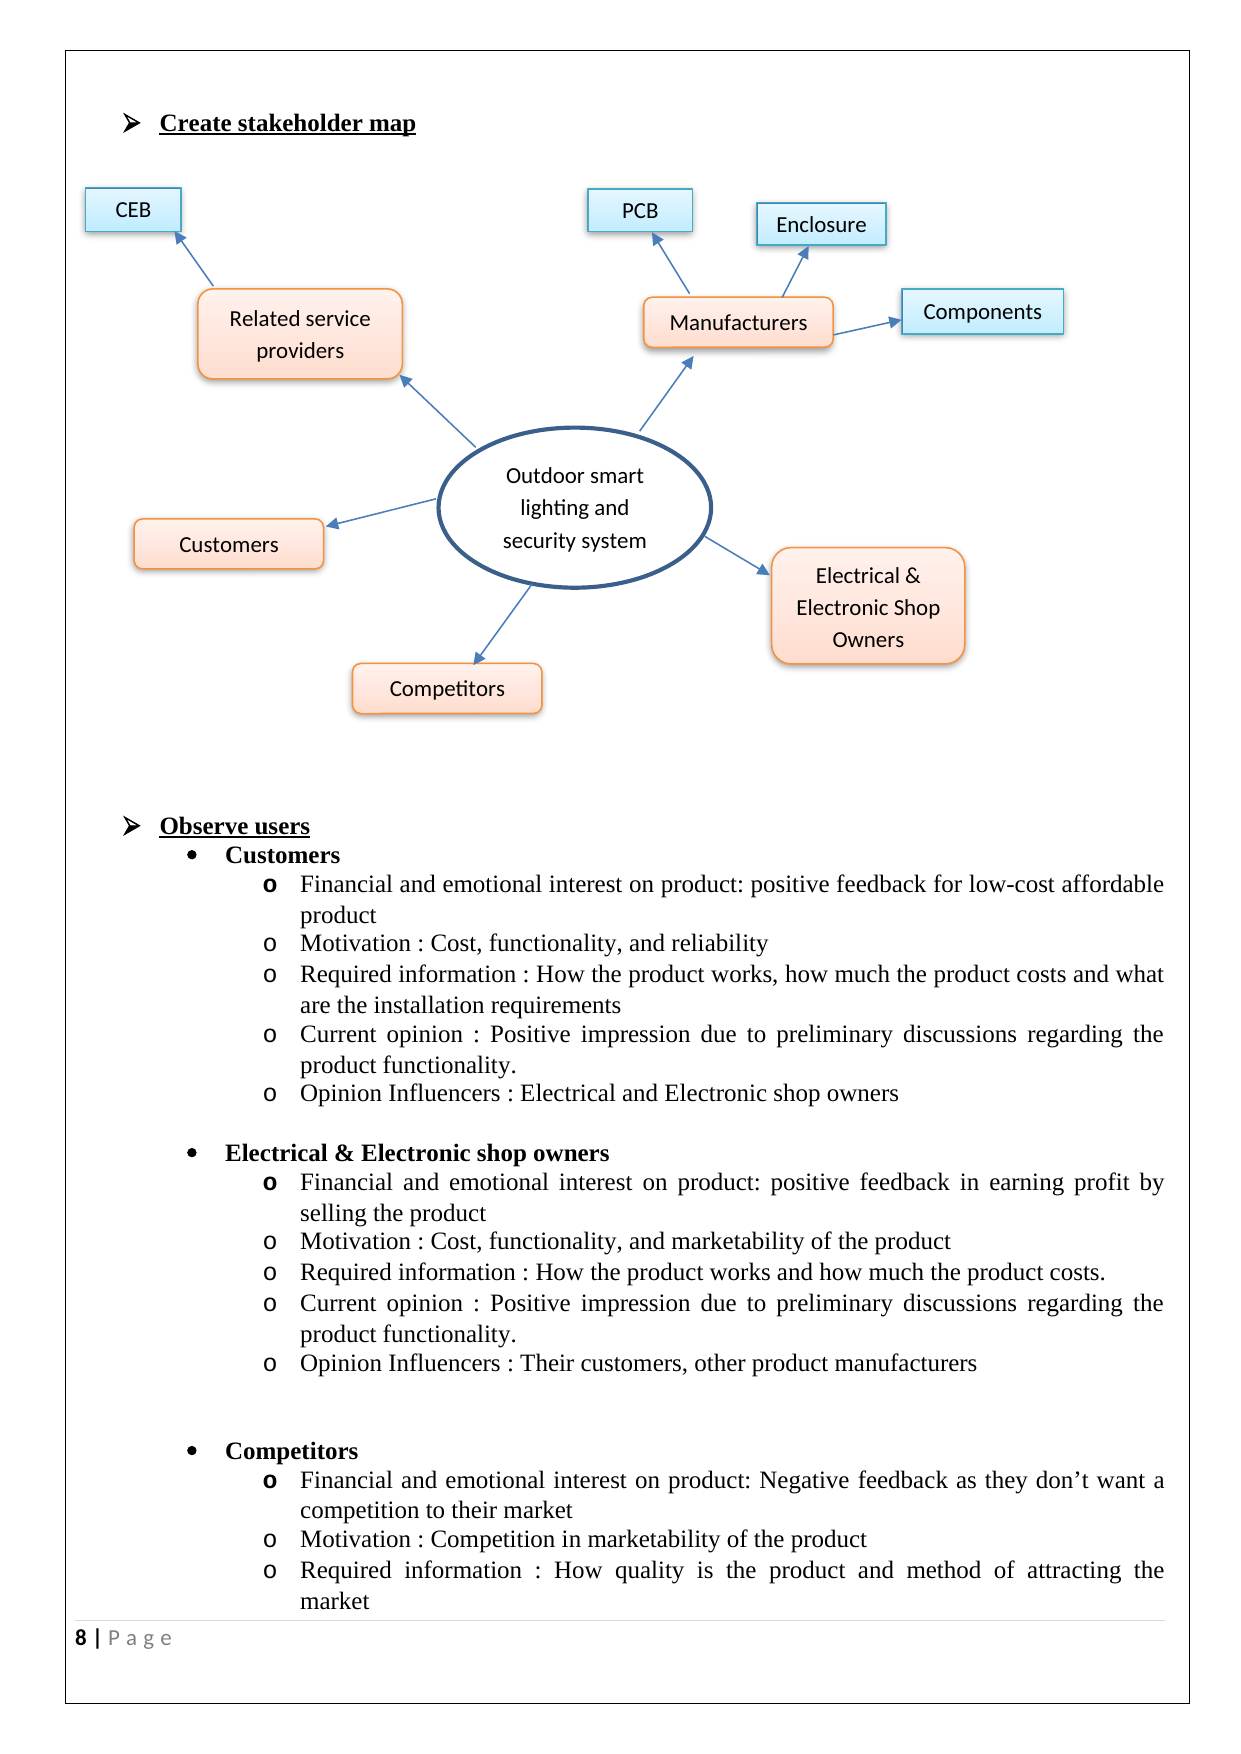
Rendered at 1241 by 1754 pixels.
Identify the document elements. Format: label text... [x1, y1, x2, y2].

list Create stakeholder map [122, 108, 1165, 137]
list Competitors [187, 1436, 1165, 1465]
list Customers [187, 840, 1165, 869]
list Opinion Influencers : Their customers, other product manufacturers [262, 1348, 1165, 1378]
list Electrical & Electronic shop owners [187, 1138, 1165, 1167]
list Motivation : Competition in marketability of the product [262, 1524, 1165, 1555]
list Financial and emotional interest on product: Negative feedback as they don’t want a competition to their market [262, 1465, 1165, 1524]
list Financial and emotional interest on product: positive feedback for low-cost affordable product [262, 869, 1165, 928]
list Current opinion : Positive impression due to preliminary discussions regarding the product functionality. [262, 1288, 1165, 1348]
list Financial and emotional interest on product: positive feedback in earning profit by selling the product [262, 1167, 1165, 1226]
list Required information : How quality is the product and method of attracting the market [262, 1555, 1165, 1615]
list Motivation : Cost, functionality, and marketability of the product [262, 1226, 1165, 1257]
list Required information : How the product works and how much the product costs. [262, 1257, 1165, 1288]
list Required information : How the product works, how much the product costs and what are the installation requirements [262, 959, 1165, 1019]
list Current opinion : Positive impression due to preliminary discussions regarding the product functionality. [262, 1019, 1165, 1078]
list Opinion Influencers : Electrical and Electronic shop owners [262, 1078, 1165, 1109]
list Observe users [122, 811, 1165, 840]
list Motivation : Cost, functionality, and reliability [262, 928, 1165, 959]
